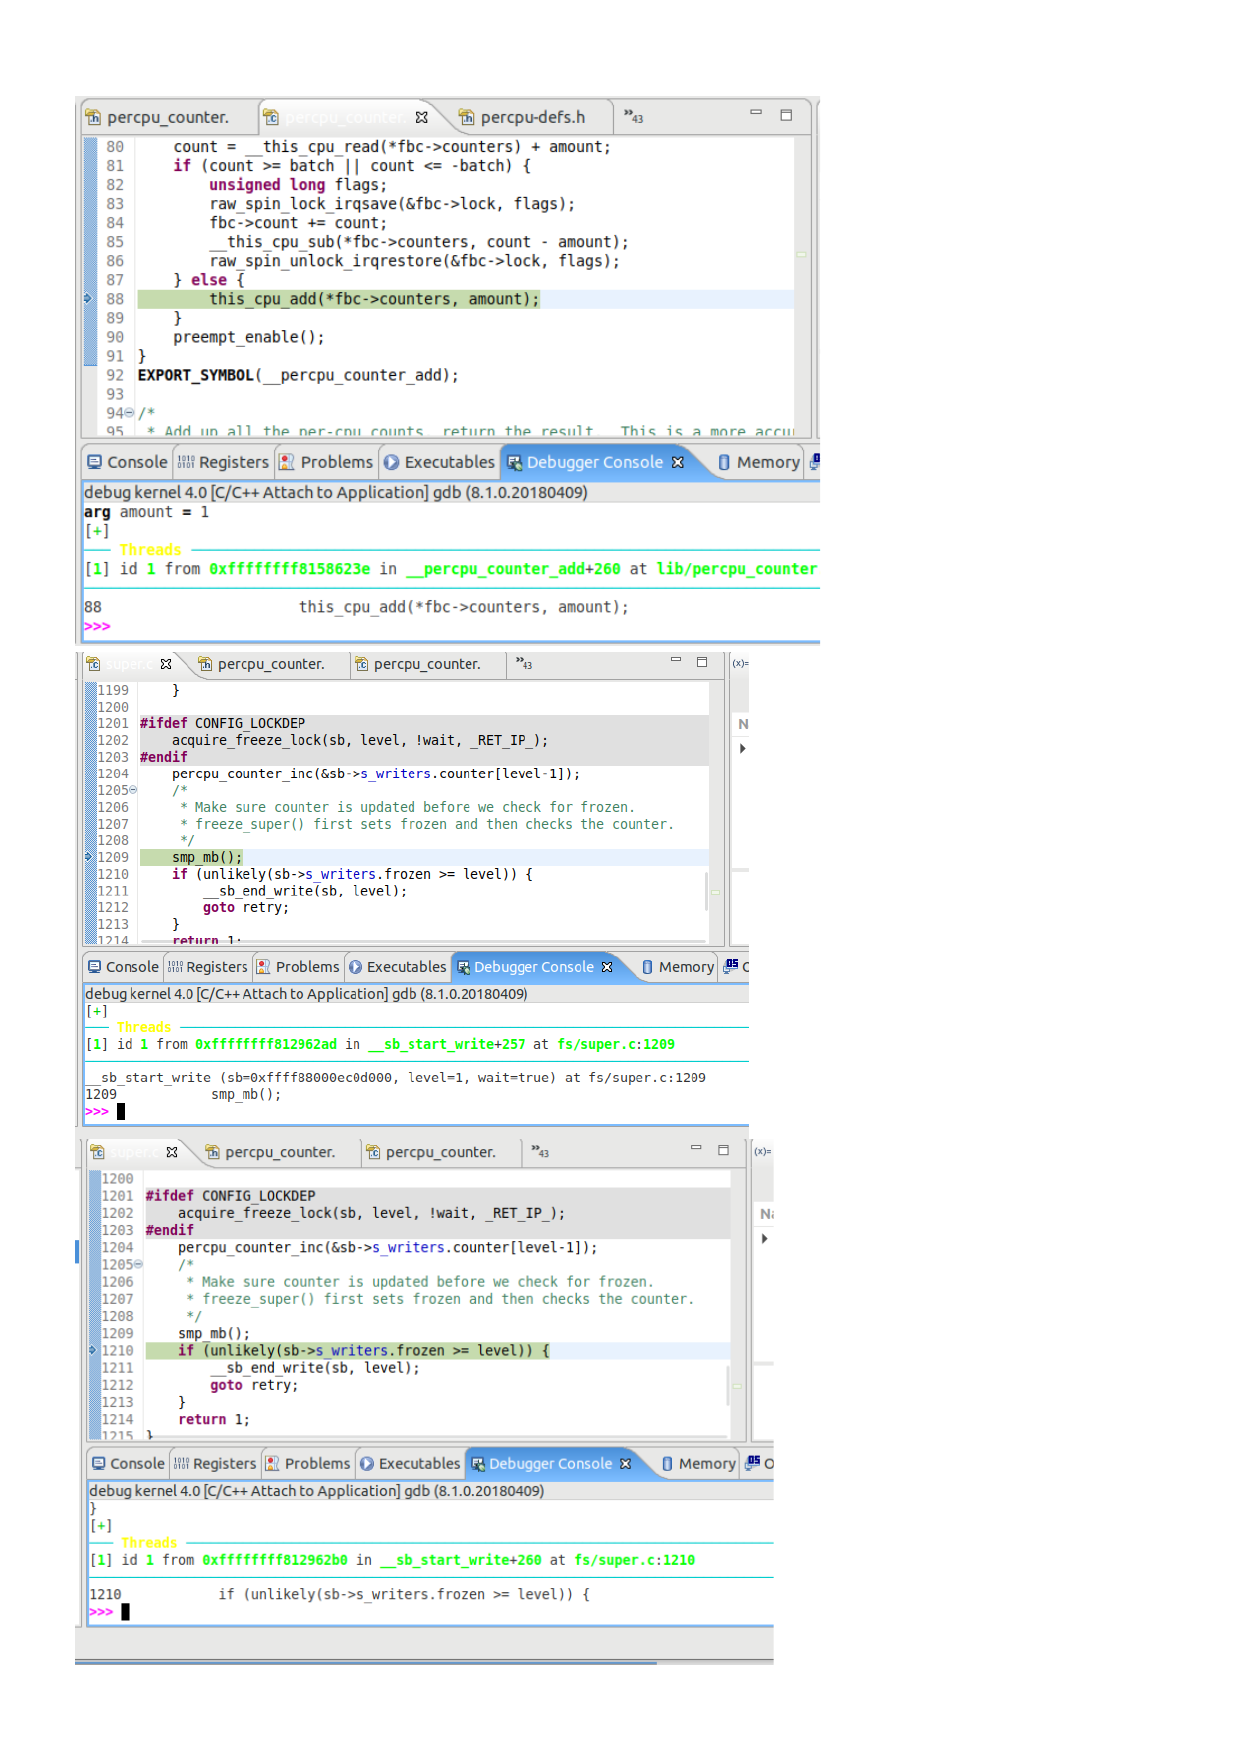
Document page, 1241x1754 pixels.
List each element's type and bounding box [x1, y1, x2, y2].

picture [75, 96, 821, 646]
picture [75, 652, 774, 1665]
